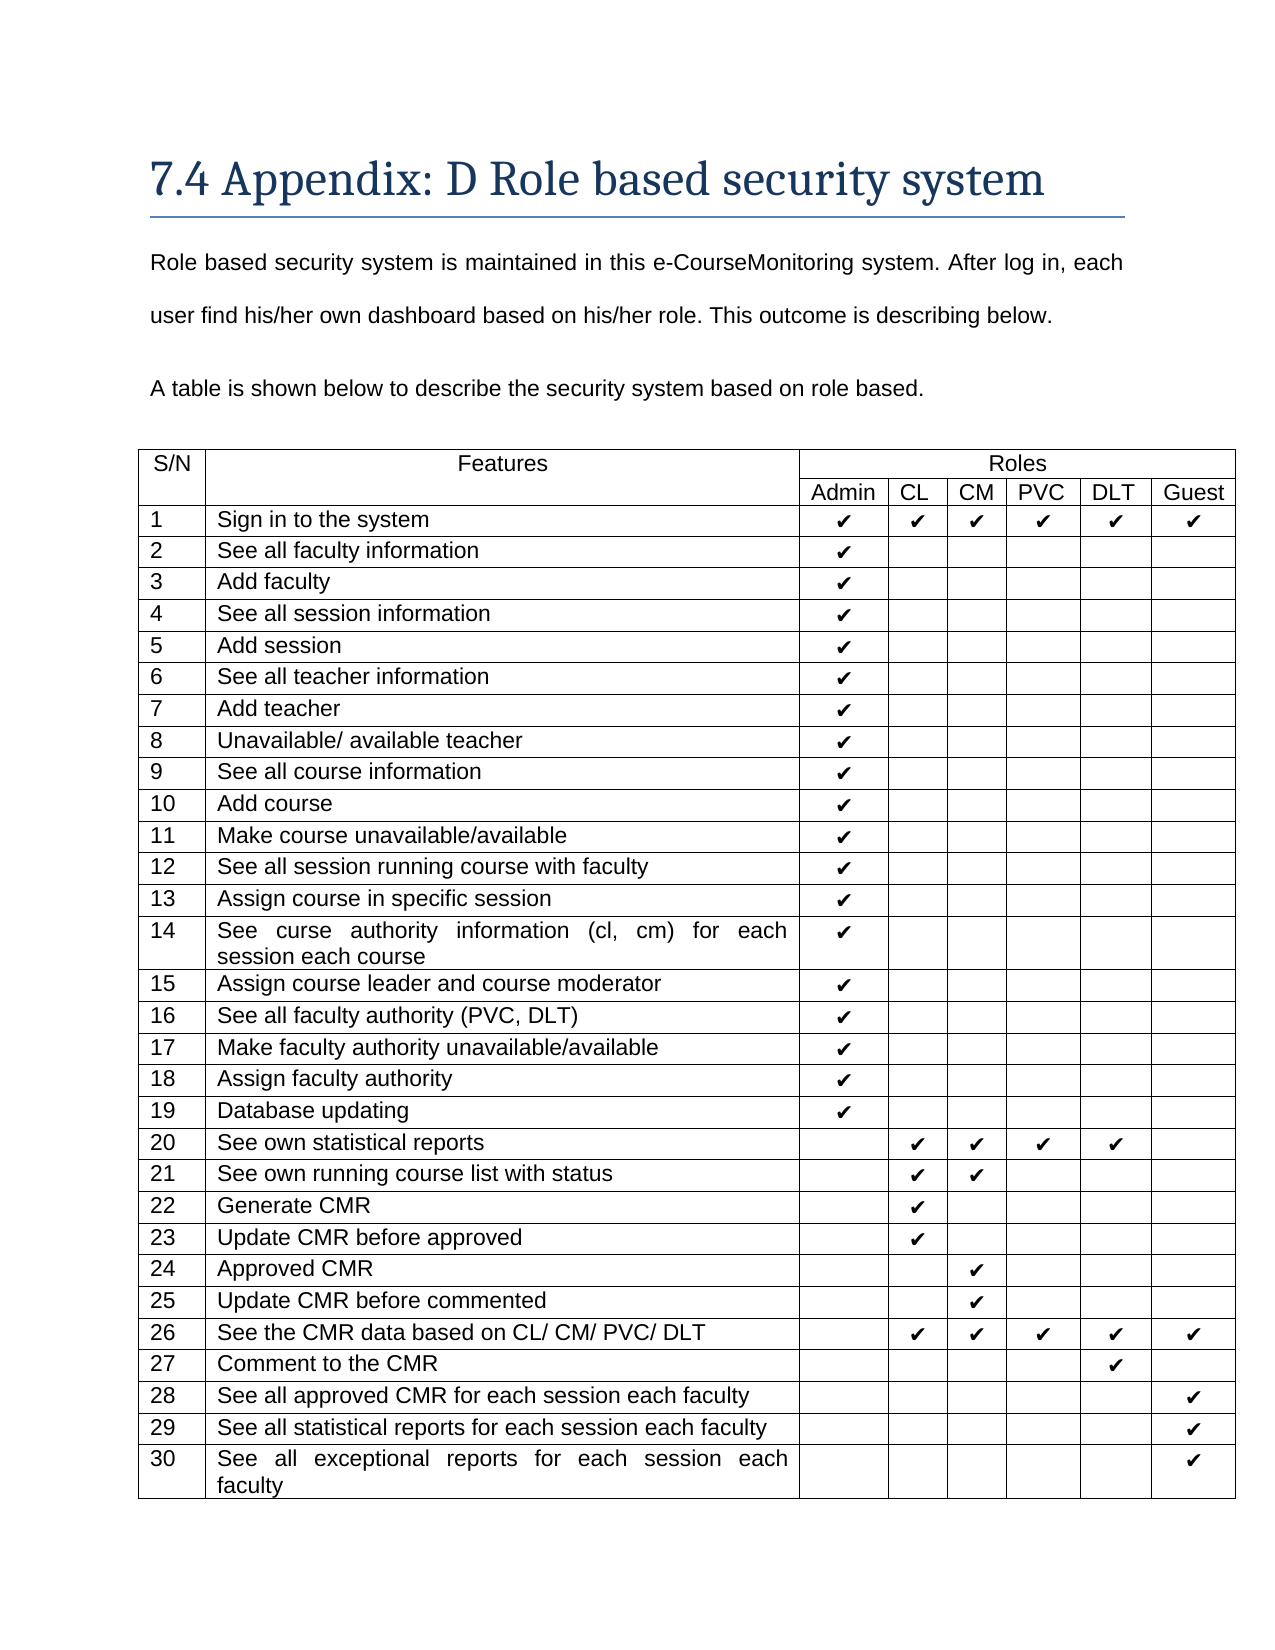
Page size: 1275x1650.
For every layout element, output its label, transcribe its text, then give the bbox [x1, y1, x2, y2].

table_cell [1152, 727, 1235, 757]
table_cell ✔ [800, 790, 888, 821]
table_cell Unavailable/ available teacher [206, 727, 799, 757]
table_cell ✔ [948, 1319, 1006, 1349]
table_cell [1152, 1034, 1235, 1064]
table_cell [948, 1097, 1006, 1128]
table_cell [889, 917, 947, 969]
table_cell 12 [139, 853, 205, 884]
table_cell [1081, 568, 1151, 599]
table_cell 3 [139, 568, 205, 599]
table_cell 24 [139, 1255, 205, 1286]
table_cell [1007, 1034, 1080, 1064]
table_cell [800, 1224, 888, 1254]
table_cell ✔ [800, 632, 888, 662]
table_cell [889, 822, 947, 852]
table_cell [1007, 885, 1080, 916]
table_cell [1152, 758, 1235, 789]
table_cell Add teacher [206, 695, 799, 726]
table_cell [1152, 790, 1235, 821]
table_cell [1007, 1255, 1080, 1286]
table_cell Update CMR before commented [206, 1287, 799, 1318]
table_cell [889, 790, 947, 821]
table_cell [1007, 727, 1080, 757]
table_cell [1081, 1445, 1151, 1498]
table_cell ✔ [800, 600, 888, 631]
table_cell ✔ [800, 727, 888, 757]
table_cell [889, 1287, 947, 1318]
table_cell 20 [139, 1129, 205, 1159]
table_cell ✔ [948, 1160, 1006, 1191]
table_cell [1081, 695, 1151, 726]
table_cell ✔ [1152, 506, 1235, 536]
table_cell [1081, 1414, 1151, 1444]
table_cell 23 [139, 1224, 205, 1254]
table_cell [889, 537, 947, 567]
table_cell ✔ [800, 1034, 888, 1064]
table_cell ✔ [889, 1160, 947, 1191]
table_cell 9 [139, 758, 205, 789]
table_cell [1007, 1097, 1080, 1128]
table_cell [889, 1414, 947, 1444]
table_cell [1007, 1002, 1080, 1033]
table_cell [1081, 632, 1151, 662]
table_cell 28 [139, 1382, 205, 1413]
table_cell [1081, 853, 1151, 884]
table_cell [1081, 727, 1151, 757]
table_cell 10 [139, 790, 205, 821]
table_cell ✔ [889, 1129, 947, 1159]
table_cell [1007, 600, 1080, 631]
table_cell See all teacher information [206, 663, 799, 694]
table_cell [889, 758, 947, 789]
table_cell See own running course list with status [206, 1160, 799, 1191]
table_cell [1152, 853, 1235, 884]
table_cell [1081, 1097, 1151, 1128]
table_cell [889, 1350, 947, 1381]
table_cell [1081, 1160, 1151, 1191]
table_cell [1152, 1160, 1235, 1191]
table_cell 6 [139, 663, 205, 694]
table_cell [1152, 822, 1235, 852]
table_cell 15 [139, 970, 205, 1001]
table_cell ✔ [800, 853, 888, 884]
table_cell [889, 600, 947, 631]
table_cell [800, 1129, 888, 1159]
table_cell [1152, 970, 1235, 1001]
table_cell [1007, 1382, 1080, 1413]
table_cell [1152, 1287, 1235, 1318]
table_cell ✔ [1081, 1129, 1151, 1159]
table_cell [1081, 1065, 1151, 1096]
table_cell [1152, 1350, 1235, 1381]
table_cell 30 [139, 1445, 205, 1498]
table_cell ✔ [800, 1097, 888, 1128]
table_cell [1081, 1224, 1151, 1254]
table_cell [1081, 970, 1151, 1001]
table_cell 19 [139, 1097, 205, 1128]
table_cell Admin [800, 479, 888, 505]
table_cell Sign in to the system [206, 506, 799, 536]
table_cell ✔ [889, 1224, 947, 1254]
table_cell [1152, 537, 1235, 567]
table_cell ✔ [1152, 1319, 1235, 1349]
table_cell ✔ [1152, 1445, 1235, 1498]
table_cell Assign faculty authority [206, 1065, 799, 1096]
table_cell ✔ [800, 758, 888, 789]
table_cell [1007, 1445, 1080, 1498]
table_cell See all exceptional reports for each session each faculty [206, 1445, 799, 1498]
table_cell [948, 600, 1006, 631]
table_cell See all faculty authority (PVC, DLT) [206, 1002, 799, 1033]
table_cell 27 [139, 1350, 205, 1381]
table_cell [948, 790, 1006, 821]
table_cell ✔ [800, 537, 888, 567]
table_cell Make faculty authority unavailable/available [206, 1034, 799, 1064]
text Role based security system is maintained in this e-CourseMonitoring system. After log in, each user find his/her own dashboard based on his/her role. This outcome is describing below. [150, 249, 1125, 328]
table_cell [1081, 885, 1151, 916]
table_cell [1007, 970, 1080, 1001]
table_cell 7 [139, 695, 205, 726]
table_cell [948, 1350, 1006, 1381]
table_cell [889, 1097, 947, 1128]
table_cell [889, 1445, 947, 1498]
table_cell See own statistical reports [206, 1129, 799, 1159]
table_cell ✔ [1152, 1414, 1235, 1444]
table_cell ✔ [800, 822, 888, 852]
table_cell [1007, 822, 1080, 852]
table_cell Make course unavailable/available [206, 822, 799, 852]
table_cell ✔ [889, 1192, 947, 1223]
table_cell [889, 1034, 947, 1064]
table_cell Add faculty [206, 568, 799, 599]
table_cell [948, 853, 1006, 884]
table_cell [1152, 1097, 1235, 1128]
table_cell [1081, 822, 1151, 852]
table_cell [948, 1414, 1006, 1444]
table_cell 25 [139, 1287, 205, 1318]
table_cell See all faculty information [206, 537, 799, 567]
table_cell Comment to the CMR [206, 1350, 799, 1381]
table_cell [1152, 1129, 1235, 1159]
table_cell [948, 568, 1006, 599]
table_cell 18 [139, 1065, 205, 1096]
table_cell [889, 568, 947, 599]
table_cell Database updating [206, 1097, 799, 1128]
table_cell 13 [139, 885, 205, 916]
table_cell [889, 727, 947, 757]
table_cell CL [889, 479, 947, 505]
table_cell 17 [139, 1034, 205, 1064]
table_cell [948, 758, 1006, 789]
table_cell [800, 1319, 888, 1349]
table_cell [1152, 1255, 1235, 1286]
table_header Roles [800, 450, 1235, 477]
table_cell [1081, 1034, 1151, 1064]
table_cell [1152, 600, 1235, 631]
table_cell 4 [139, 600, 205, 631]
table_cell [948, 1382, 1006, 1413]
table_cell [948, 1224, 1006, 1254]
table_cell [1152, 1192, 1235, 1223]
table_cell ✔ [1152, 1382, 1235, 1413]
table_cell Generate CMR [206, 1192, 799, 1223]
table_cell ✔ [800, 1002, 888, 1033]
table_cell Add course [206, 790, 799, 821]
table_cell [889, 1002, 947, 1033]
table_cell [800, 1287, 888, 1318]
table_cell [1007, 1224, 1080, 1254]
table_cell [1007, 537, 1080, 567]
table_cell ✔ [800, 885, 888, 916]
table_cell See all session information [206, 600, 799, 631]
table_cell [1152, 1065, 1235, 1096]
table_cell Assign course leader and course moderator [206, 970, 799, 1001]
table_cell [889, 663, 947, 694]
table_cell [1007, 1287, 1080, 1318]
table_cell [948, 822, 1006, 852]
table_cell [1007, 1192, 1080, 1223]
table_cell [948, 537, 1006, 567]
table_cell [948, 970, 1006, 1001]
table_cell ✔ [1081, 506, 1151, 536]
table_cell [889, 632, 947, 662]
table_cell [1007, 1350, 1080, 1381]
table_cell [889, 1065, 947, 1096]
table_cell [1081, 1002, 1151, 1033]
table_cell 22 [139, 1192, 205, 1223]
table_cell [948, 695, 1006, 726]
table_cell [1007, 1160, 1080, 1191]
table_cell Assign course in specific session [206, 885, 799, 916]
table_cell [1081, 1287, 1151, 1318]
table_cell See the CMR data based on CL/ CM/ PVC/ DLT [206, 1319, 799, 1349]
table_cell [1152, 885, 1235, 916]
table_cell [1007, 1065, 1080, 1096]
table_cell [948, 1192, 1006, 1223]
table_cell [948, 727, 1006, 757]
table_cell [800, 1255, 888, 1286]
table_cell [1007, 917, 1080, 969]
table_cell [1007, 758, 1080, 789]
table_cell [1152, 663, 1235, 694]
table_cell [1007, 1414, 1080, 1444]
table_cell 26 [139, 1319, 205, 1349]
table_cell [948, 917, 1006, 969]
table_cell [1152, 632, 1235, 662]
table_cell [800, 1350, 888, 1381]
table_cell ✔ [948, 1287, 1006, 1318]
table_cell ✔ [1081, 1319, 1151, 1349]
table_cell DLT [1081, 479, 1151, 505]
table_cell [889, 695, 947, 726]
table_cell ✔ [948, 1129, 1006, 1159]
table_cell [1081, 758, 1151, 789]
table_cell [889, 853, 947, 884]
table_cell [800, 1445, 888, 1498]
table_cell 5 [139, 632, 205, 662]
table_cell [800, 1382, 888, 1413]
table_cell [948, 663, 1006, 694]
table_cell [889, 885, 947, 916]
table_cell [948, 632, 1006, 662]
table_cell [948, 1034, 1006, 1064]
table_cell ✔ [948, 1255, 1006, 1286]
table_cell ✔ [889, 1319, 947, 1349]
table_cell 16 [139, 1002, 205, 1033]
table_cell [948, 1065, 1006, 1096]
table_cell ✔ [800, 568, 888, 599]
table_cell CM [948, 479, 1006, 505]
table_cell [1152, 568, 1235, 599]
table_cell [1007, 695, 1080, 726]
table_cell ✔ [800, 970, 888, 1001]
table_cell ✔ [800, 506, 888, 536]
table_cell [889, 970, 947, 1001]
table_cell [1081, 790, 1151, 821]
table_cell [1007, 853, 1080, 884]
table_cell [1007, 790, 1080, 821]
table_cell [1152, 695, 1235, 726]
table_cell [1152, 1224, 1235, 1254]
text A table is shown below to describe the security system based on role based. [150, 375, 1125, 402]
table_cell [889, 1382, 947, 1413]
table_cell [800, 1192, 888, 1223]
table_cell 11 [139, 822, 205, 852]
table_cell 1 [139, 506, 205, 536]
table_cell [1081, 600, 1151, 631]
table_cell [1152, 1002, 1235, 1033]
table_cell ✔ [1007, 1319, 1080, 1349]
table_cell See all session running course with faculty [206, 853, 799, 884]
table_cell PVC [1007, 479, 1080, 505]
table_cell ✔ [800, 695, 888, 726]
table_cell [1081, 1382, 1151, 1413]
table_cell [948, 1002, 1006, 1033]
table_cell ✔ [948, 506, 1006, 536]
table_cell [1081, 537, 1151, 567]
table_cell [1152, 917, 1235, 969]
table_cell [1007, 632, 1080, 662]
table_cell ✔ [1007, 506, 1080, 536]
table_cell 2 [139, 537, 205, 567]
table_cell 21 [139, 1160, 205, 1191]
table_cell Guest [1152, 479, 1235, 505]
table_cell ✔ [800, 663, 888, 694]
table_cell Update CMR before approved [206, 1224, 799, 1254]
table_cell Add session [206, 632, 799, 662]
table_cell [948, 885, 1006, 916]
table_cell [1007, 663, 1080, 694]
table_cell ✔ [800, 1065, 888, 1096]
table_cell ✔ [800, 917, 888, 969]
table_cell [1081, 917, 1151, 969]
table_cell See all course information [206, 758, 799, 789]
table_cell ✔ [1081, 1350, 1151, 1381]
table_cell ✔ [1007, 1129, 1080, 1159]
table_cell 8 [139, 727, 205, 757]
table_cell 14 [139, 917, 205, 969]
table_cell [948, 1445, 1006, 1498]
table_cell See all approved CMR for each session each faculty [206, 1382, 799, 1413]
table_cell [1081, 1255, 1151, 1286]
table_cell 29 [139, 1414, 205, 1444]
title 7.4 Appendix: D Role based security system [150, 150, 1125, 216]
table_cell [800, 1160, 888, 1191]
table_cell [1081, 663, 1151, 694]
table_cell ✔ [889, 506, 947, 536]
table_cell See curse authority information (cl, cm) for each session each course [206, 917, 799, 969]
table_cell [889, 1255, 947, 1286]
table_cell [1081, 1192, 1151, 1223]
table_header Features [206, 450, 799, 505]
table_cell [1007, 568, 1080, 599]
table_cell Approved CMR [206, 1255, 799, 1286]
table_cell See all statistical reports for each session each faculty [206, 1414, 799, 1444]
table_header S/N [139, 450, 205, 505]
table_cell [800, 1414, 888, 1444]
